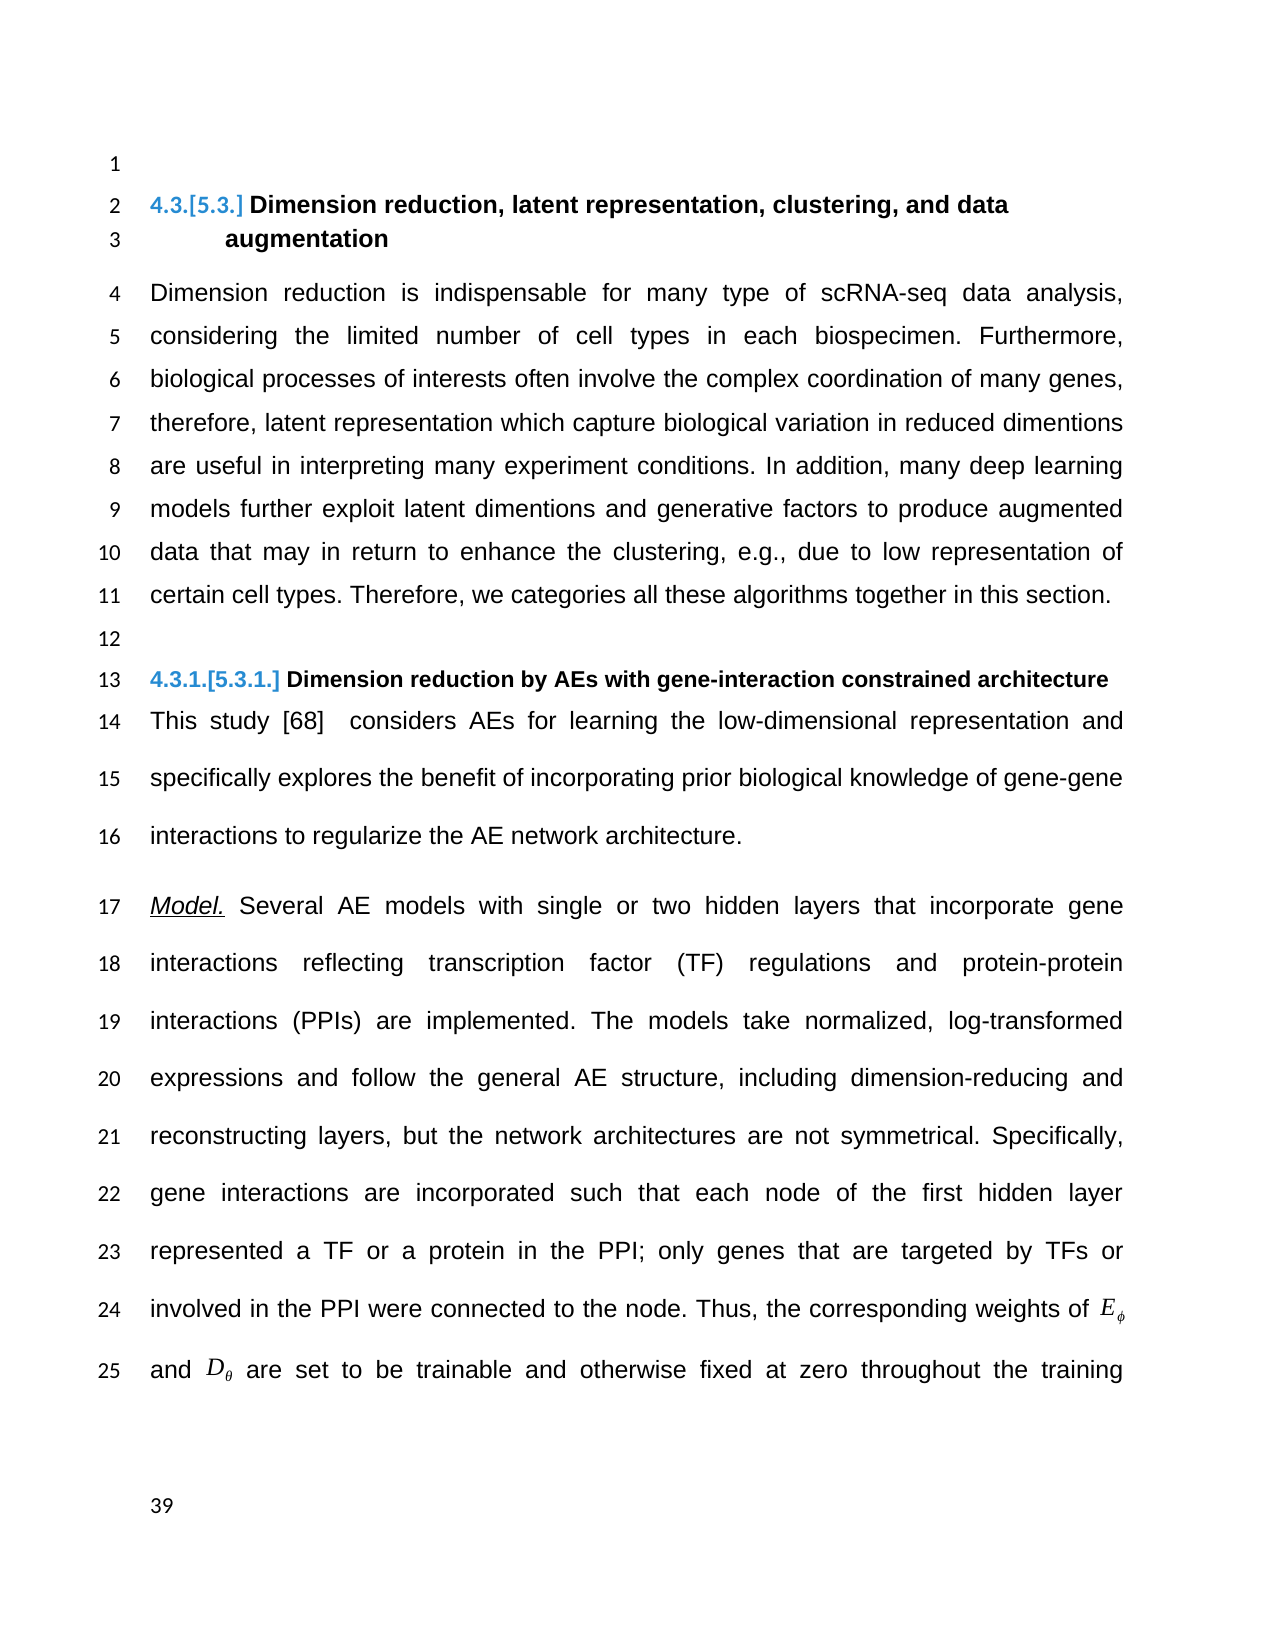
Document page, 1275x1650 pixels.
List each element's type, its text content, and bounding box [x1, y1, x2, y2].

text This study [68] considers AEs for learning the low-dimensional representation and specifically explores the benefit of incorporating prior biological knowledge of gene-gene interactions to regularize the AE network architecture. [150, 706, 1125, 849]
list Dimension reduction by AEs with gene-interaction constrained architecture [150, 666, 1125, 693]
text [150, 891, 1125, 1385]
list Dimension reduction, latent representation, clustering, and data augmentation [150, 189, 1125, 253]
text Dimension reduction is indispensable for many type of scRNA-seq data analysis, considering the limited number of cell types in each biospecimen. Furthermore, biological processes of interests often involve the complex coordination of many genes, therefore, latent representation which capture biological variation in reduced dimentions are useful in interpreting many experiment conditions. In addition, many deep learning models further exploit latent dimentions and generative factors to produce augmented data that may in return to enhance the clustering, e.g., due to low representation of certain cell types. Therefore, we categories all these algorithms together in this section. [150, 278, 1125, 609]
